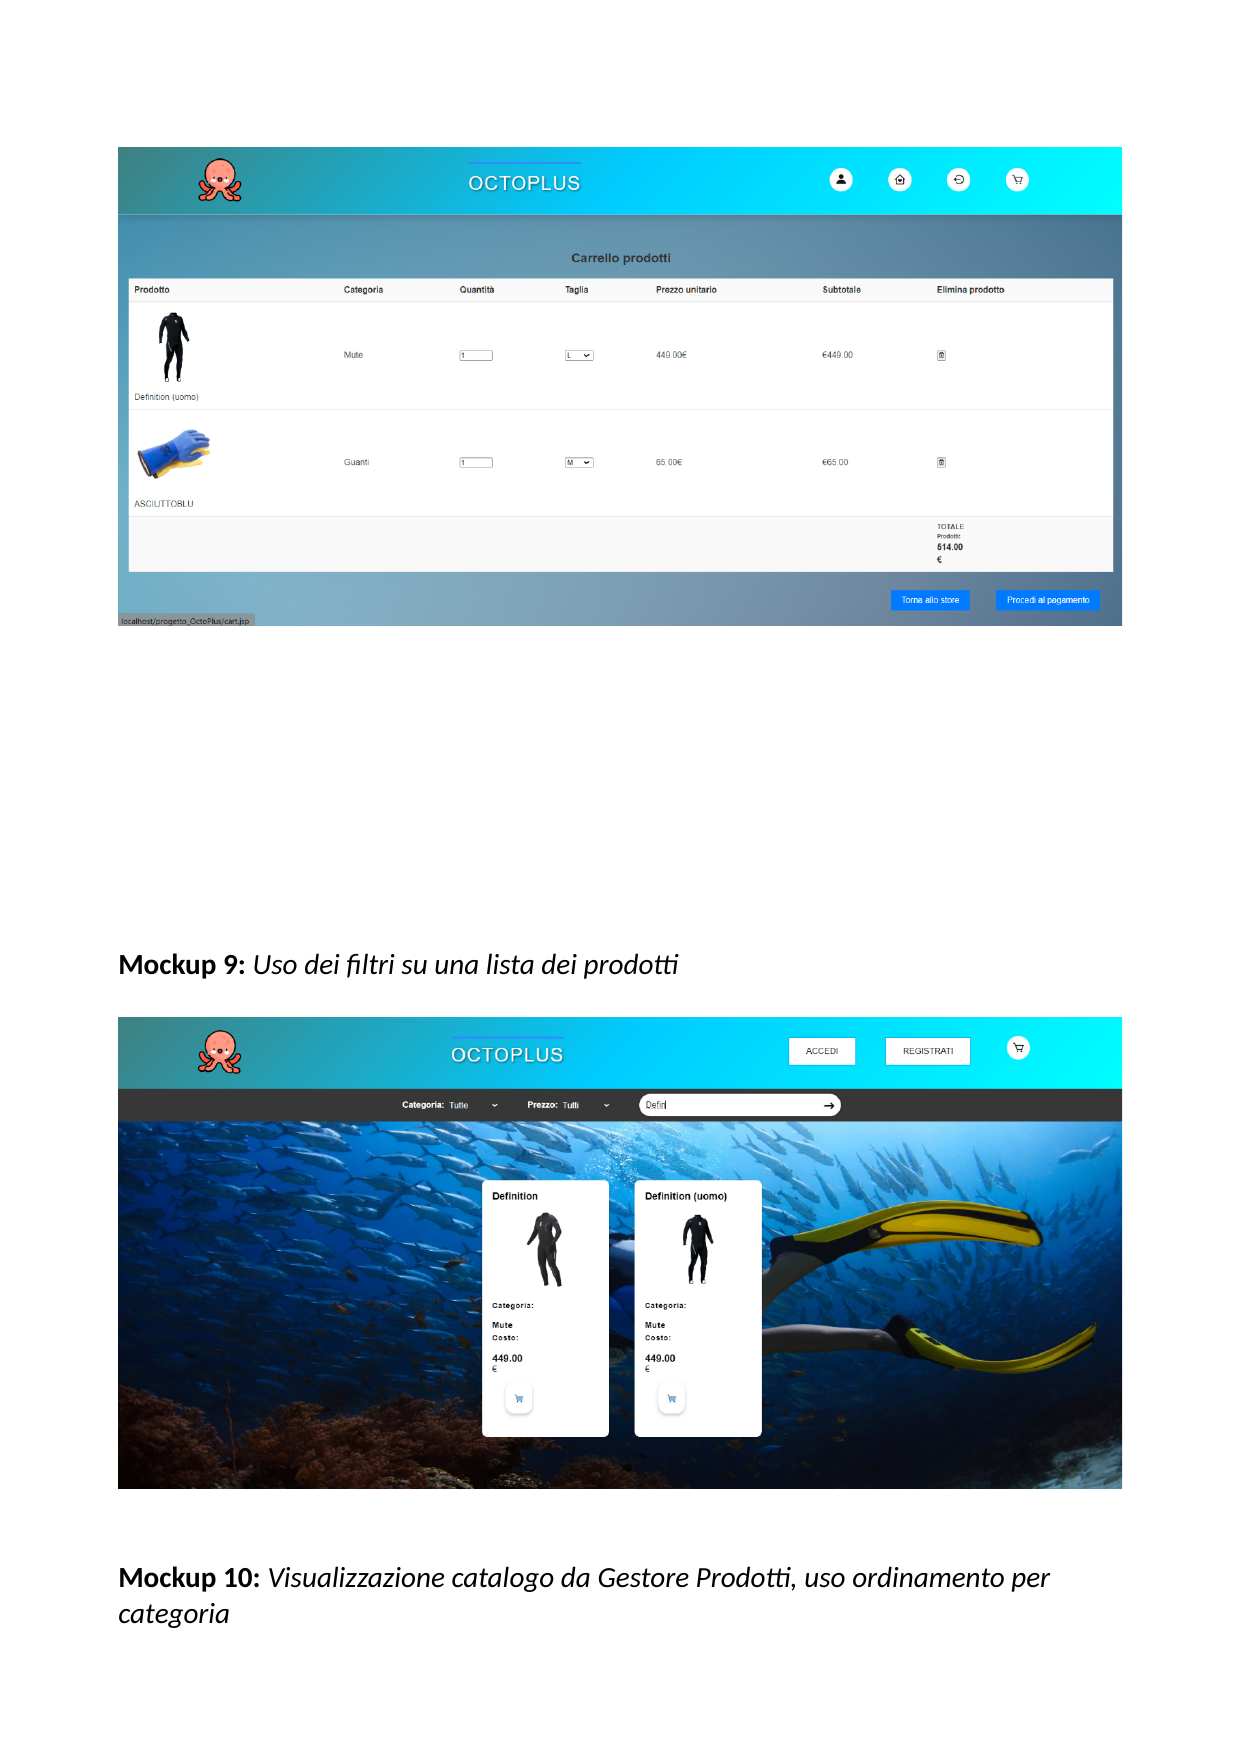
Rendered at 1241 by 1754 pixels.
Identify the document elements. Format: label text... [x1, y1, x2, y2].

text Mockup 9: Uso dei filtri su una lista dei prodotti [118, 946, 1122, 981]
picture [486, 176, 496, 186]
picture [118, 147, 1123, 626]
picture [526, 1049, 533, 1061]
picture [118, 1017, 1123, 1489]
text Mockup 10: Visualizzazione catalogo da Gestore Prodotti, uso ordinamento per categoria [118, 1559, 1122, 1631]
picture [483, 1048, 492, 1061]
